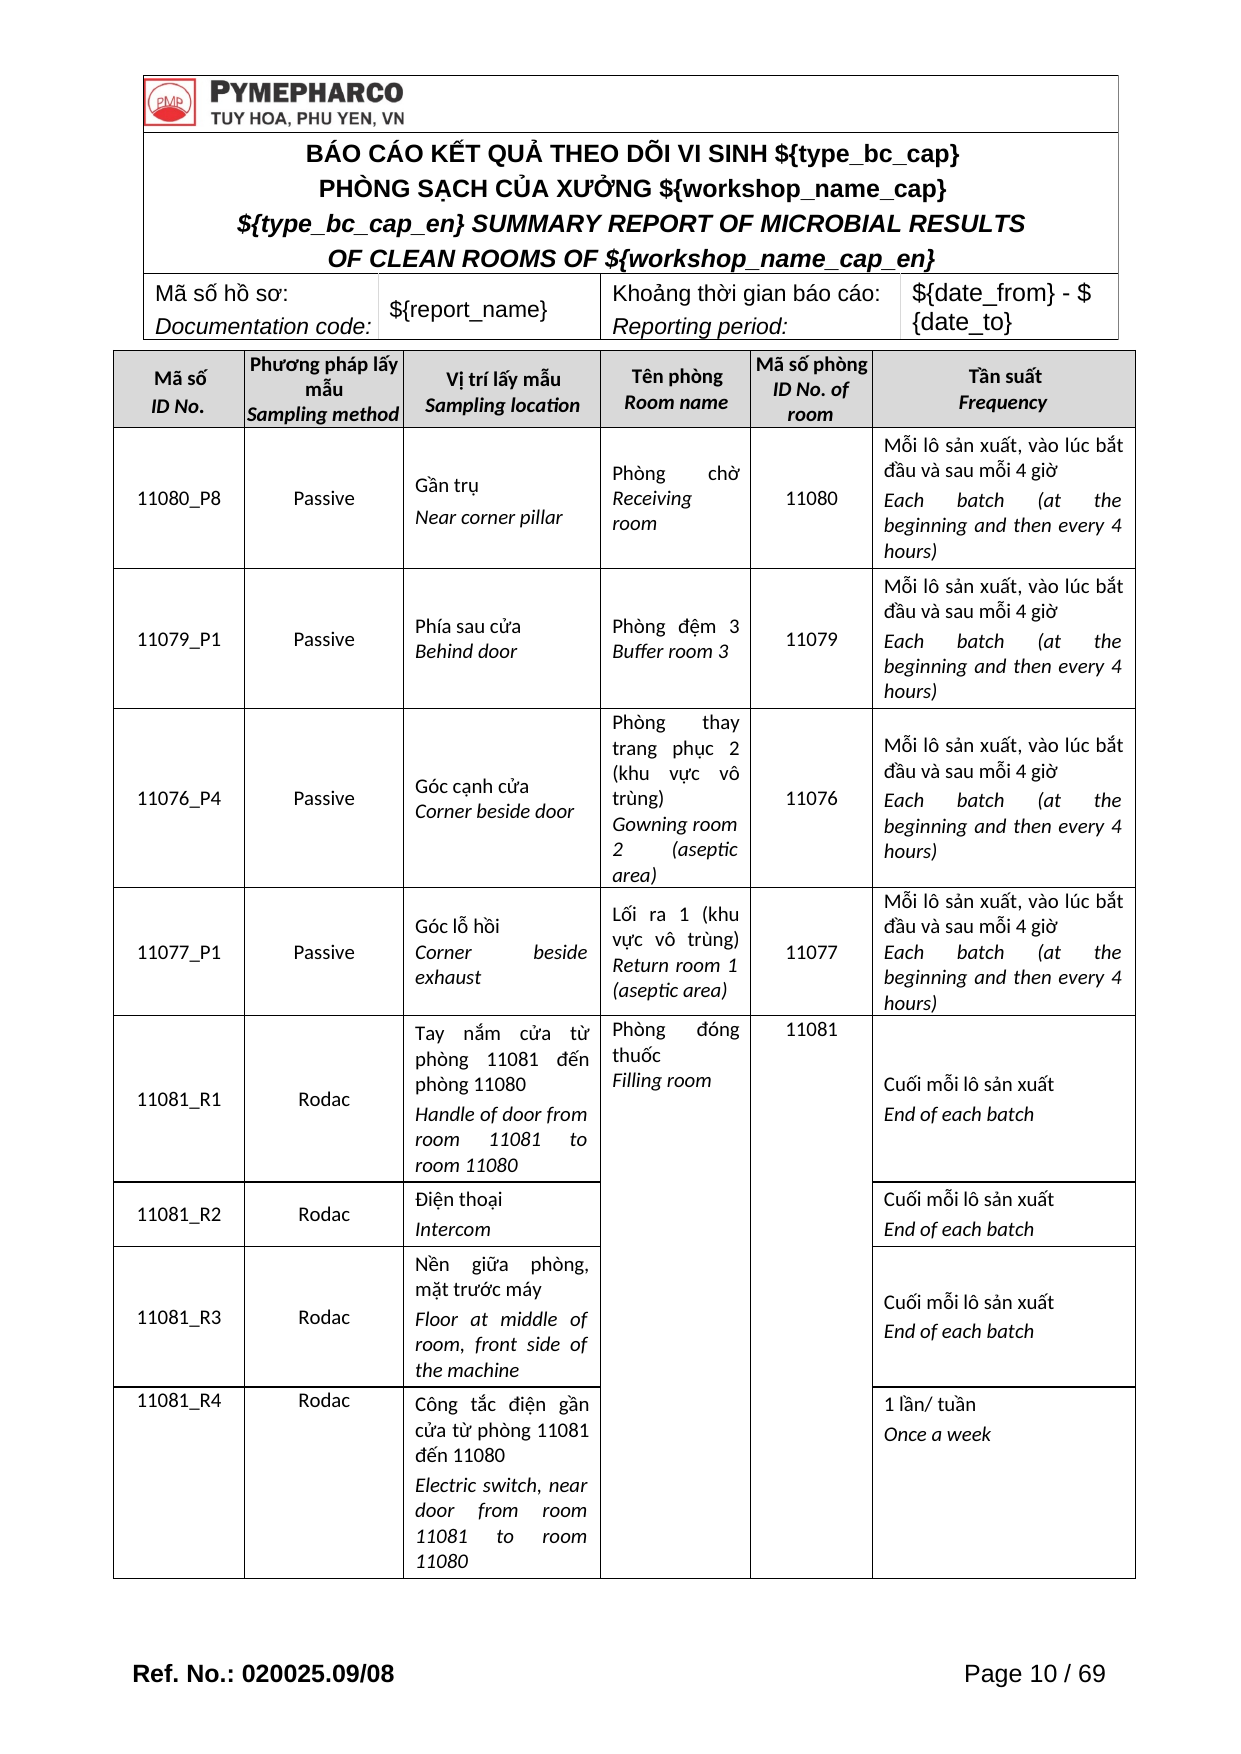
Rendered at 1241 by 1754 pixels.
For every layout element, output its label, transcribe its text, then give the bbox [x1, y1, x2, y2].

table_cell Passive [245, 569, 403, 708]
table_cell Nền giữa phòng, mặt trước máy Floor at middle of room, front side of the machine [404, 1247, 600, 1386]
table_header Tần suất Frequency [873, 351, 1135, 427]
table_cell 11077_P1 [114, 888, 244, 1015]
table_header Phương pháp lấy mẫu Sampling method [245, 351, 403, 427]
table_cell Cuối mỗi lô sản xuất End of each batch [873, 1247, 1135, 1386]
table_cell Mỗi lô sản xuất, vào lúc bắt đầu và sau mỗi 4 giờ Each batch (at the beginning and then every 4 hours) [873, 569, 1135, 708]
table_cell Passive [245, 888, 403, 1015]
table_cell 11080_P8 [114, 428, 244, 568]
table_cell Điện thoại Intercom [404, 1183, 600, 1246]
table_cell 11076_P4 [114, 709, 244, 887]
table_cell Phòng thay trang phục 2 (khu vực vô trùng) Gowning room 2 (aseptic area) [601, 709, 750, 887]
table_cell Phòng chờ Receiving room [601, 428, 750, 568]
table_cell Góc cạnh cửa Corner beside door [404, 709, 600, 887]
table_cell 11081_R3 [114, 1247, 244, 1386]
table_cell Tay nắm cửa từ phòng 11081 đến phòng 11080 Handle of door from room 11081 to room 11080 [404, 1016, 600, 1181]
table_cell 11079 [751, 569, 872, 708]
table_cell Rodac [245, 1388, 403, 1578]
table_cell Passive [245, 428, 403, 568]
table_header Tên phòng Room name [601, 351, 750, 427]
table_cell Cuối mỗi lô sản xuất End of each batch [873, 1016, 1135, 1181]
table_cell 11079_P1 [114, 569, 244, 708]
table_cell Rodac [245, 1183, 403, 1246]
table_cell 11080 [751, 428, 872, 568]
picture [144, 78, 404, 127]
table_cell Góc lỗ hồi Corner beside exhaust [404, 888, 600, 1015]
table_header Mã số phòng ID No. of room [751, 351, 872, 427]
table_cell 11081_R4 [114, 1388, 244, 1578]
table_cell 11081_R1 [114, 1016, 244, 1181]
table_cell 1 lần/ tuần Once a week [873, 1388, 1135, 1578]
table_header Mã số ID No. [114, 351, 244, 427]
table_cell Công tắc điện gần cửa từ phòng 11081 đến 11080 Electric switch, near door from room 11081 to room 11080 [404, 1388, 600, 1578]
table_cell Gần trụ Near corner pillar [404, 428, 600, 568]
table_header Vị trí lấy mẫu Sampling location [404, 351, 600, 427]
table_cell Cuối mỗi lô sản xuất End of each batch [873, 1183, 1135, 1246]
table_cell Passive [245, 709, 403, 887]
table_cell Rodac [245, 1016, 403, 1181]
table_cell Phòng đệm 3 Buffer room 3 [601, 569, 750, 708]
table_cell Phòng đóng thuốc Filling room [601, 1016, 750, 1578]
table_cell 11076 [751, 709, 872, 887]
table_cell 11081_R2 [114, 1183, 244, 1246]
table_cell Mỗi lô sản xuất, vào lúc bắt đầu và sau mỗi 4 giờ Each batch (at the beginning and then every 4 hours) [873, 888, 1135, 1015]
table_cell 11077 [751, 888, 872, 1015]
table_cell 11081 [751, 1016, 872, 1578]
table_cell Phía sau cửa Behind door [404, 569, 600, 708]
table_cell Mỗi lô sản xuất, vào lúc bắt đầu và sau mỗi 4 giờ Each batch (at the beginning and then every 4 hours) [873, 709, 1135, 887]
table_cell Rodac [245, 1247, 403, 1386]
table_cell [873, 428, 1135, 568]
table_cell Lối ra 1 (khu vực vô trùng) Return room 1 (aseptic area) [601, 888, 750, 1015]
